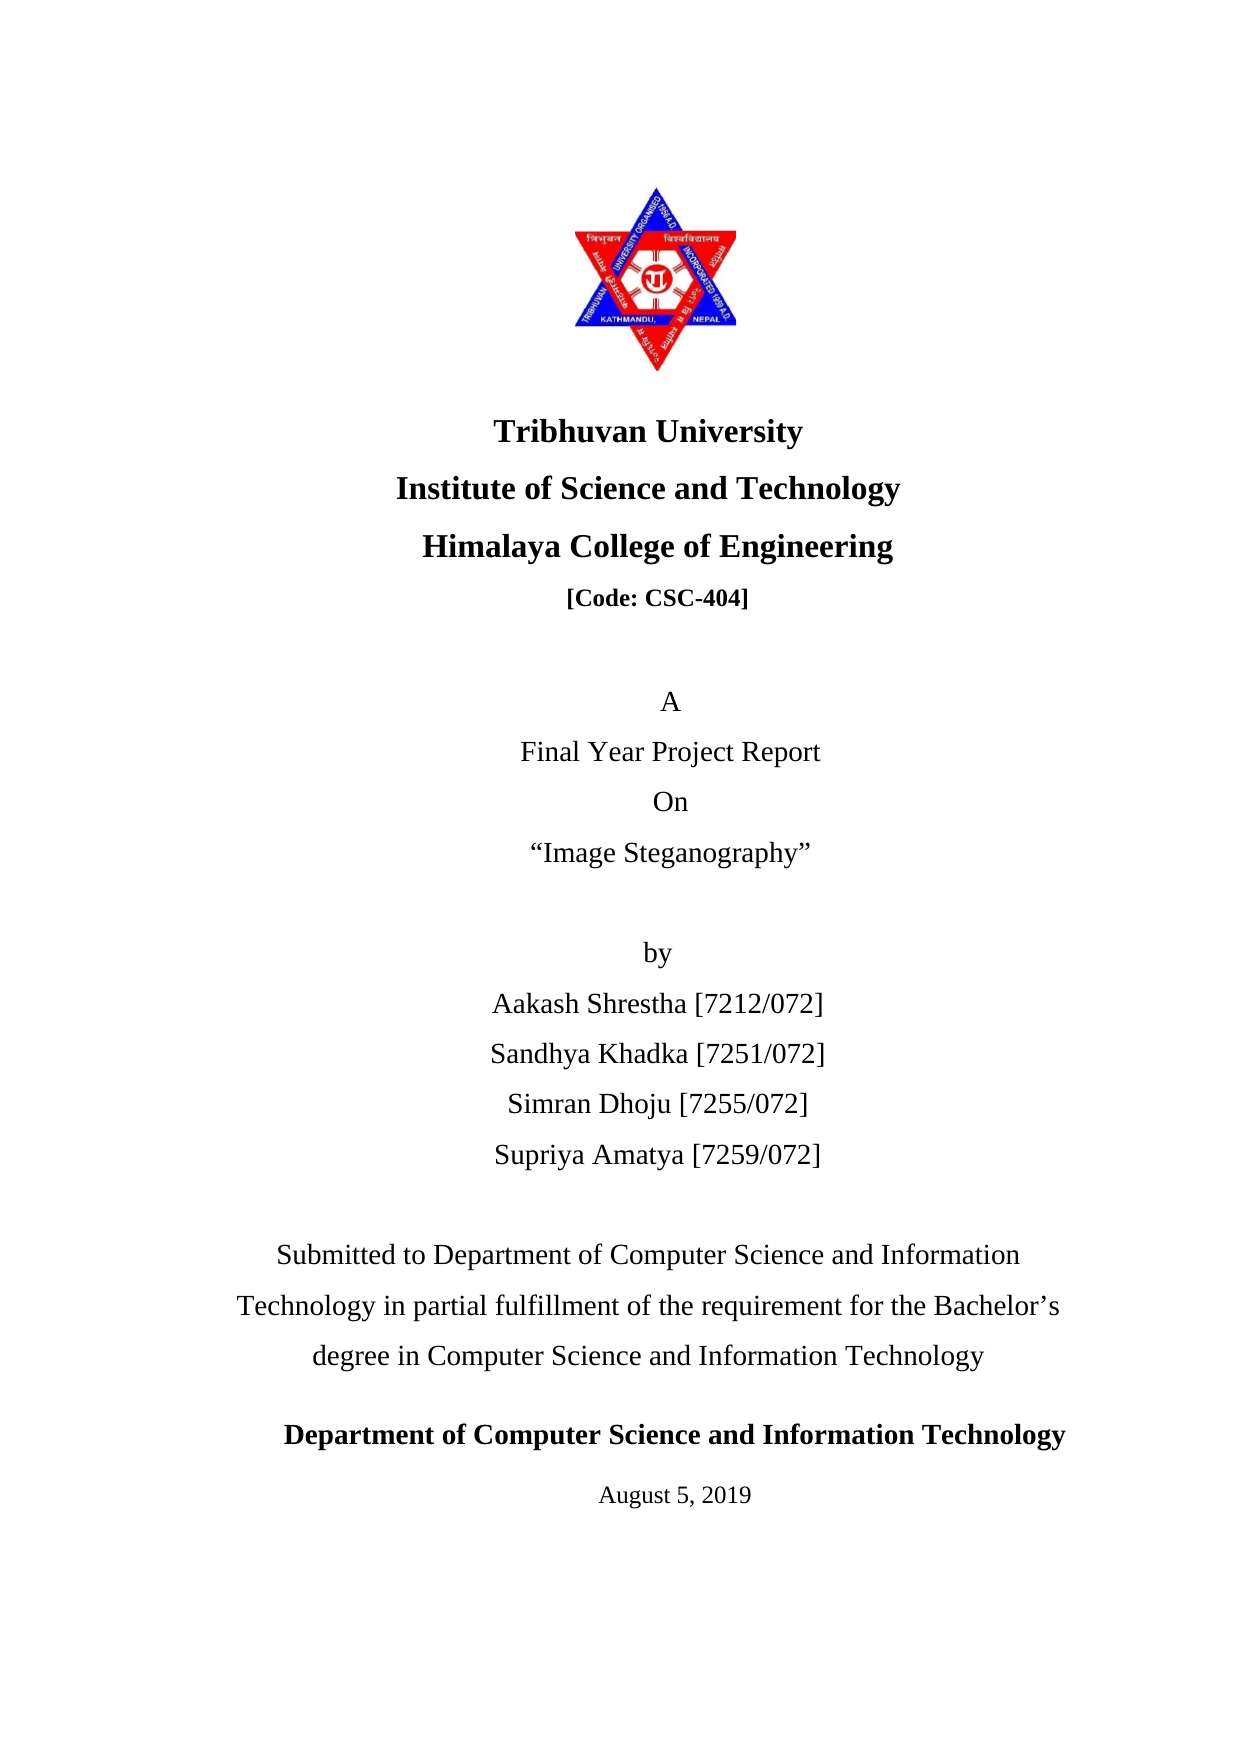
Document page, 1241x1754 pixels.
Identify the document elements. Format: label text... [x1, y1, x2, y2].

text On [251, 784, 1090, 818]
text A [251, 684, 1090, 717]
text Sandhya Khadka [7251/072] [225, 1036, 1090, 1070]
text Institute of Science and Technology [225, 468, 1071, 507]
text Tribhuvan University [225, 411, 1071, 449]
text Supriya Amatya [7259/072] [225, 1137, 1090, 1170]
text Submitted to Department of Computer Science and Information Technology in partial fulfillment of the requirement for the Bachelor’s degree in Computer Science and Information Technology [225, 1237, 1071, 1372]
text August 5, 2019 [225, 1480, 1087, 1509]
text Final Year Project Report [251, 734, 1090, 768]
text by [225, 936, 1090, 969]
text Himalaya College of Engineering [225, 526, 1090, 564]
text “Image Steganography” [251, 835, 1090, 868]
picture [573, 187, 736, 369]
text Department of Computer Science and Information Technology [225, 1417, 1087, 1451]
text Simran Dhoju [7255/072] [225, 1086, 1090, 1120]
text [Code: CSC-404] [225, 583, 1090, 612]
text Aakash Shrestha [7212/072] [225, 986, 1090, 1019]
